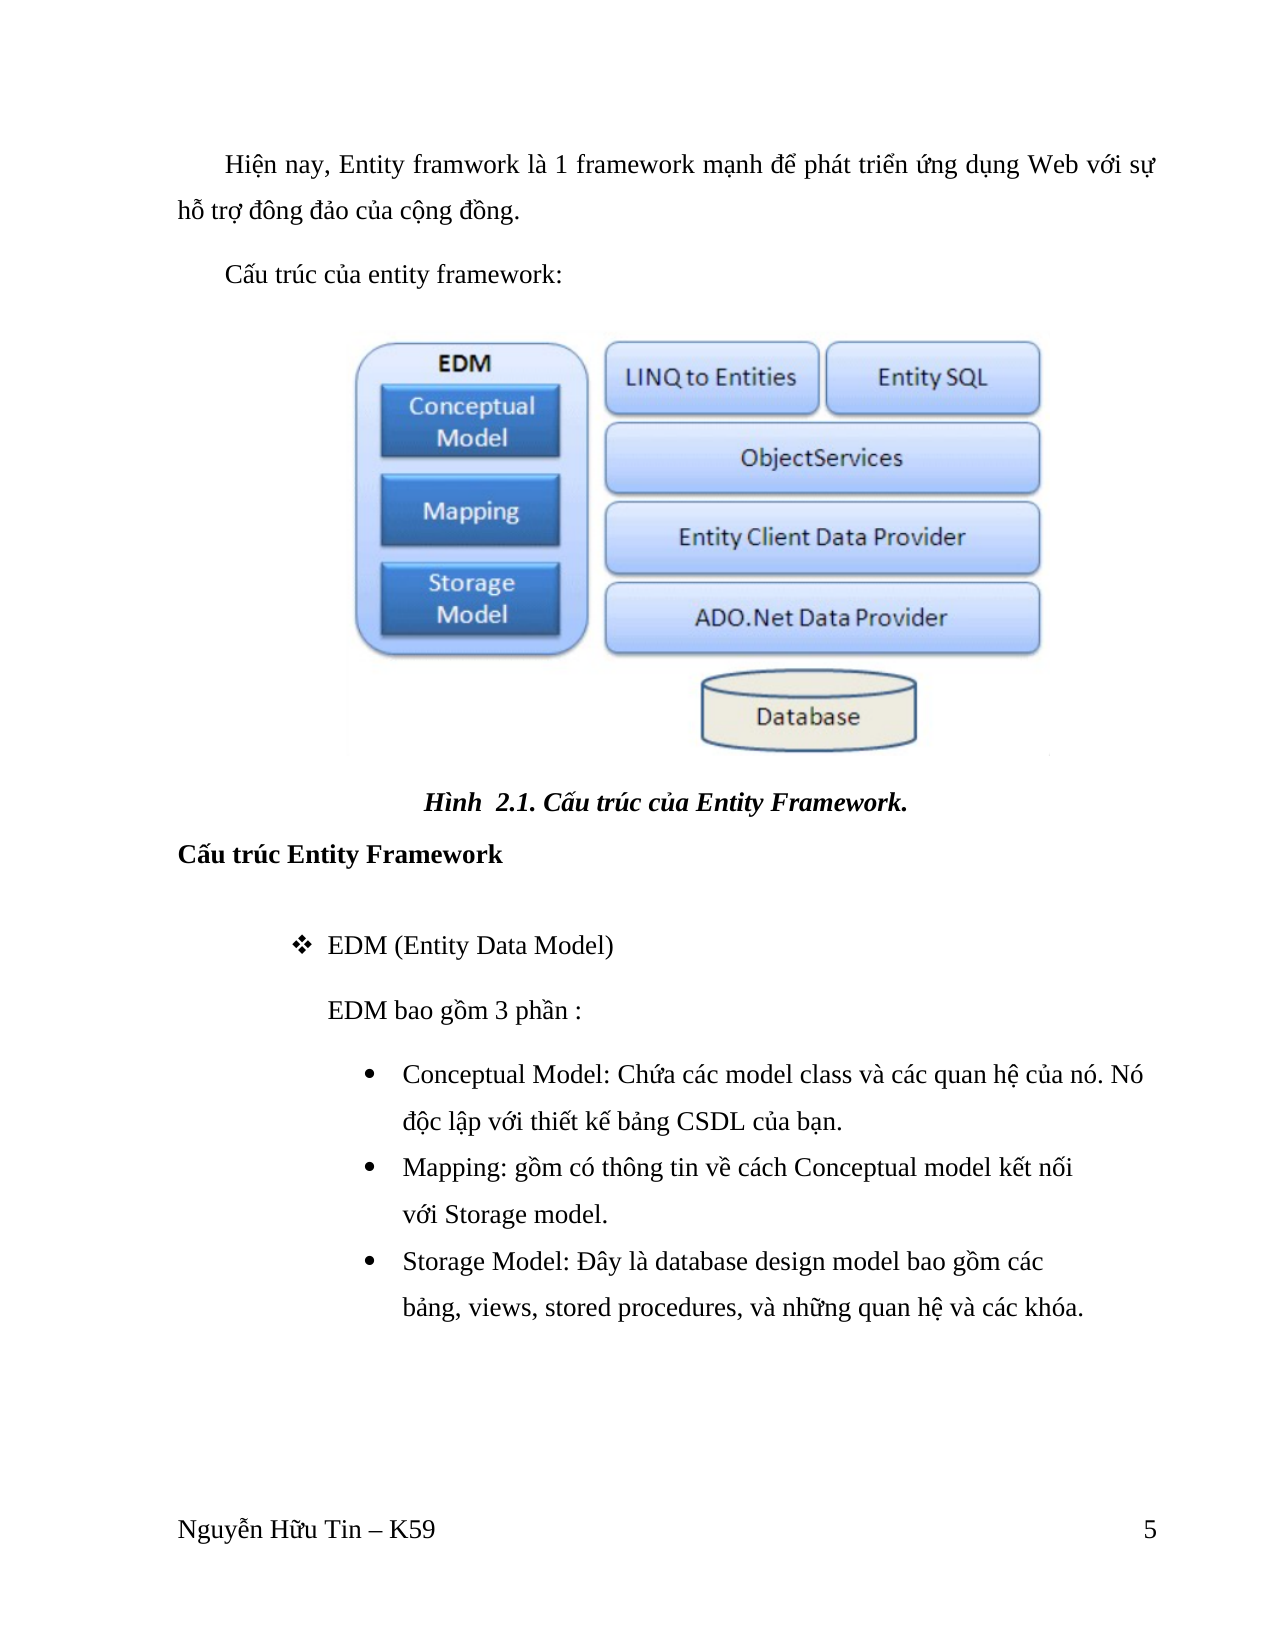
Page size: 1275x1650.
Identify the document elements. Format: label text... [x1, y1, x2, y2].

text Hình 2.1. Cấu trúc của Entity Framework. [177, 786, 1157, 817]
text EDM bao gồm 3 phần : [327, 994, 1157, 1026]
text Cấu trúc của entity framework: [177, 258, 1157, 289]
list Mapping: gồm có thông tin về cách Conceptual model kết nối với Storage model. [365, 1151, 1157, 1229]
text Cấu trúc Entity Framework [177, 838, 1157, 869]
list EDM (Entity Data Model) [290, 929, 1157, 960]
list Conceptual Model: Chứa các model class và các quan hệ của nó. Nó độc lập với thiết kế bảng CSDL của bạn. [365, 1058, 1157, 1136]
text Hiện nay, Entity framwork là 1 framework mạnh để phát triển ứng dụng Web với sự hỗ trợ đông đảo của cộng đồng. [177, 148, 1157, 226]
list Storage Model: Đây là database design model bao gồm các bảng, views, stored procedures, và những quan hệ và các khóa. [365, 1245, 1157, 1323]
picture [331, 321, 1050, 756]
